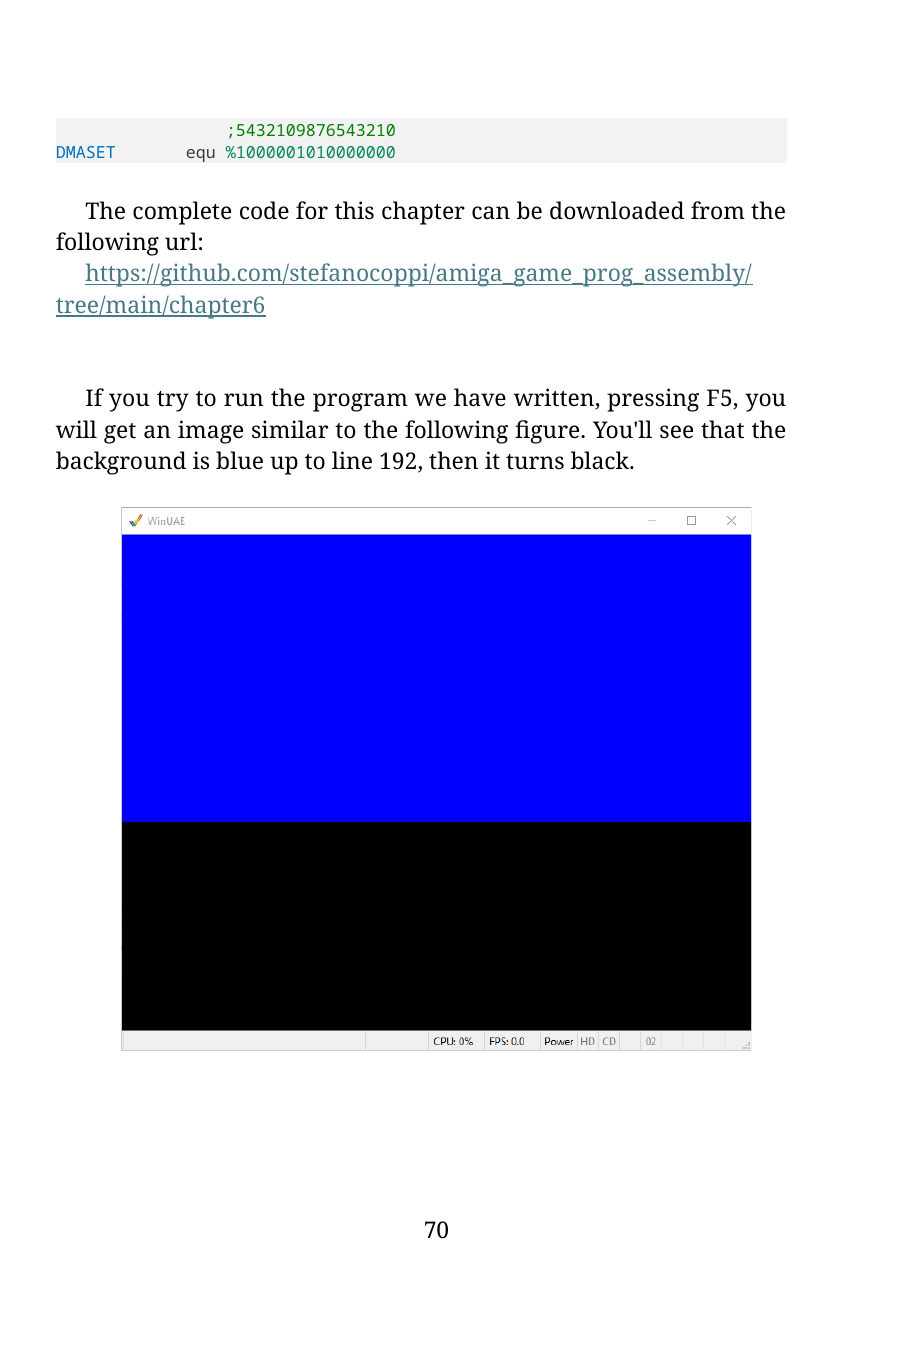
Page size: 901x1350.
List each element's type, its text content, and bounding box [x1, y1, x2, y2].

text DMASET equ %1000001010000000 [56, 141, 787, 163]
text ;5432109876543210 [56, 118, 787, 141]
picture [121, 507, 752, 1051]
text The complete code for this chapter can be downloaded from the following url: [56, 195, 787, 257]
text https://github.com/stefanocoppi/amiga_game_prog_assembly/tree/main/chapter6 [56, 257, 787, 320]
text If you try to run the program we have written, pressing F5, you will get an image similar to the following figure. You'll see that the background is blue up to line 192, then it turns black. [56, 382, 787, 476]
